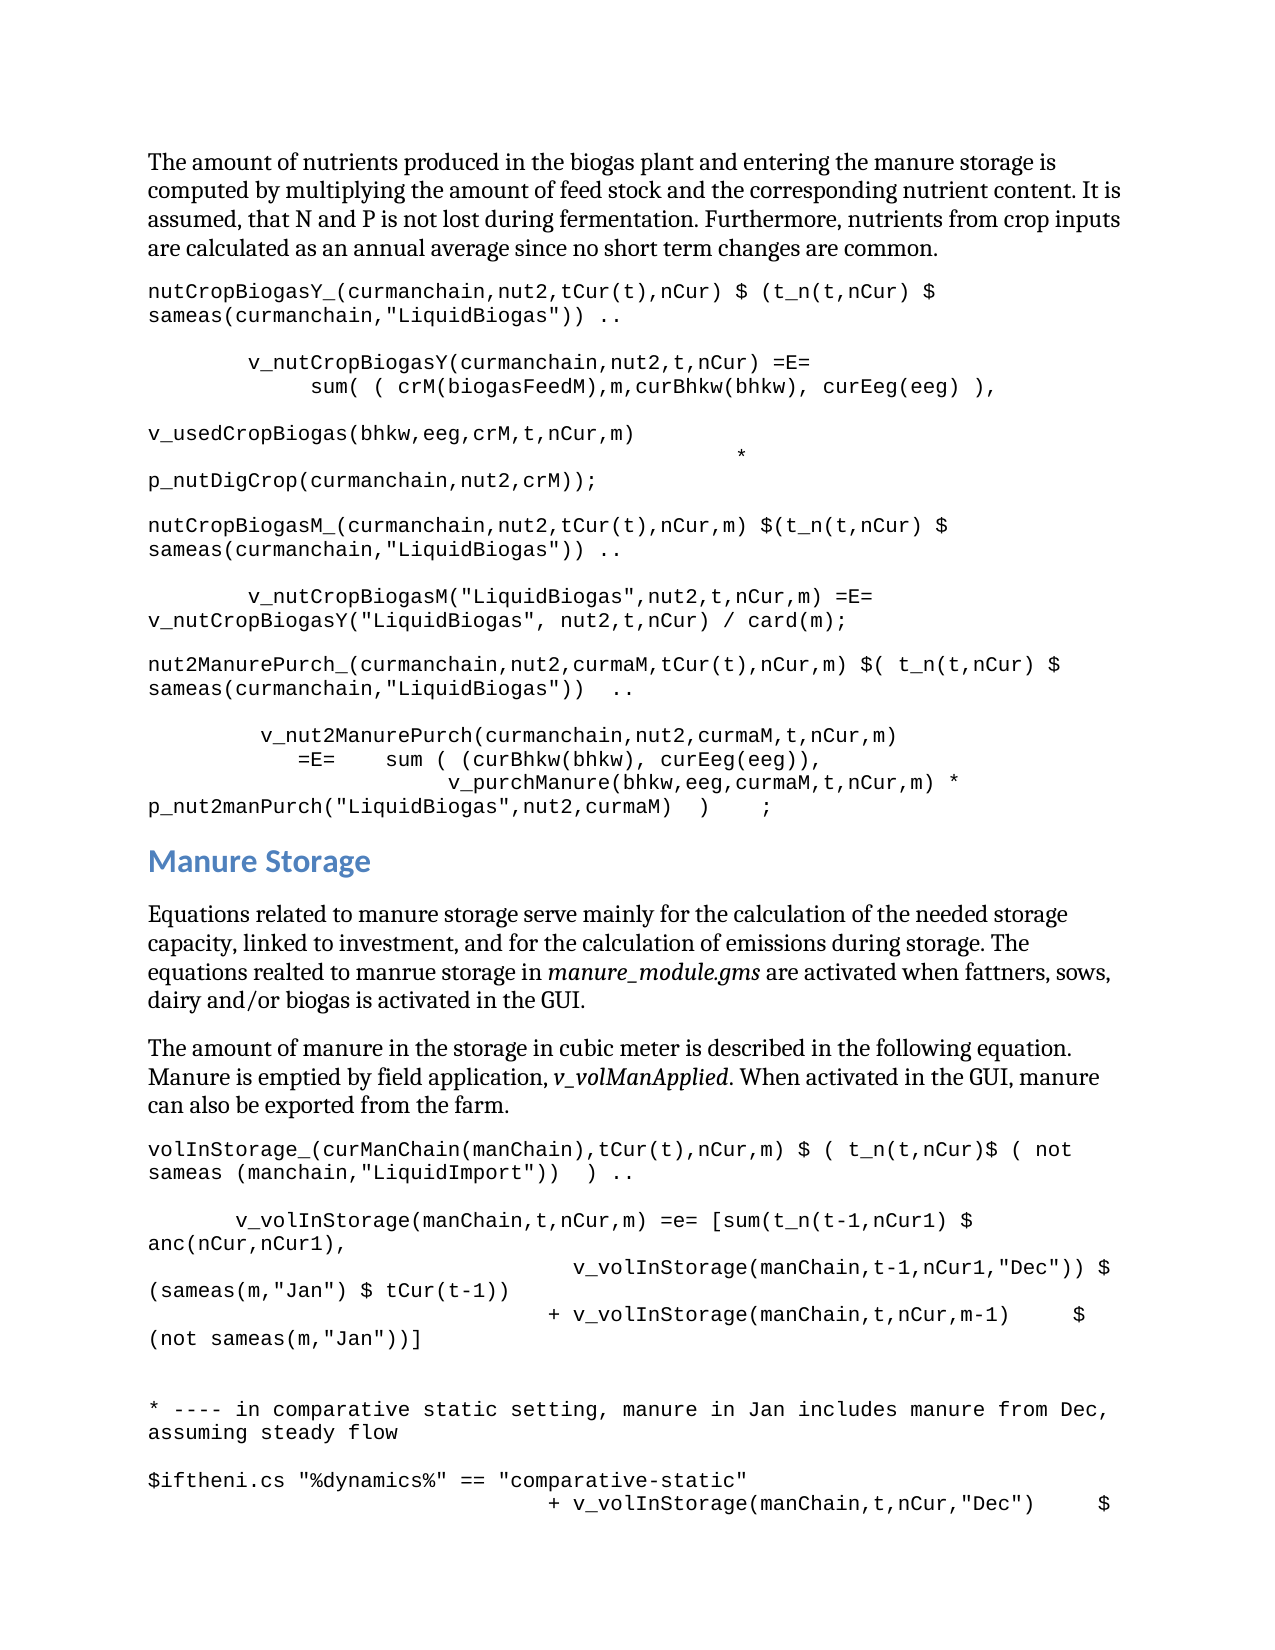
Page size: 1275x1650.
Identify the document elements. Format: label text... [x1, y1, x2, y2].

text nutCropBiogasY_(curmanchain,nut2,tCur(t),nCur) $ (t_n(t,nCur) $ sameas(curmanchain,"LiquidBiogas")) .. v_nutCropBiogasY(curmanchain,nut2,t,nCur) =E= sum( ( crM(biogasFeedM),m,curBhkw(bhkw), curEeg(eeg) ), v_usedCropBiogas(bhkw,eeg,crM,t,nCur,m) * p_nutDigCrop(curmanchain,nut2,crM)); [148, 281, 1127, 494]
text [148, 1139, 1127, 1517]
subtitle Manure Storage [148, 840, 1127, 881]
text The amount of nutrients produced in the biogas plant and entering the manure storage is computed by multiplying the amount of feed stock and the corresponding nutrient content. It is assumed, that N and P is not lost during fermentation. Furthermore, nutrients from crop inputs are calculated as an annual average since no short term changes are common. [148, 148, 1127, 263]
text nut2ManurePurch_(curmanchain,nut2,curmaM,tCur(t),nCur,m) $( t_n(t,nCur) $ sameas(curmanchain,"LiquidBiogas")) .. v_nut2ManurePurch(curmanchain,nut2,curmaM,t,nCur,m) =E= sum ( (curBhkw(bhkw), curEeg(eeg)), v_purchManure(bhkw,eeg,curmaM,t,nCur,m) * p_nut2manPurch("LiquidBiogas",nut2,curmaM) ) ; [148, 654, 1127, 819]
text The amount of manure in the storage in cubic meter is described in the following equation. Manure is emptied by field application, v_volManApplied. When activated in the GUI, manure can also be exported from the farm. [148, 1034, 1127, 1120]
text nutCropBiogasM_(curmanchain,nut2,tCur(t),nCur,m) $(t_n(t,nCur) $ sameas(curmanchain,"LiquidBiogas")) .. v_nutCropBiogasM("LiquidBiogas",nut2,t,nCur,m) =E= v_nutCropBiogasY("LiquidBiogas", nut2,t,nCur) / card(m); [148, 515, 1127, 633]
text Equations related to manure storage serve mainly for the calculation of the needed storage capacity, linked to investment, and for the calculation of emissions during storage. The equations realted to manrue storage in manure_module.gms are activated when fattners, sows, dairy and/or biogas is activated in the GUI. [148, 900, 1127, 1015]
